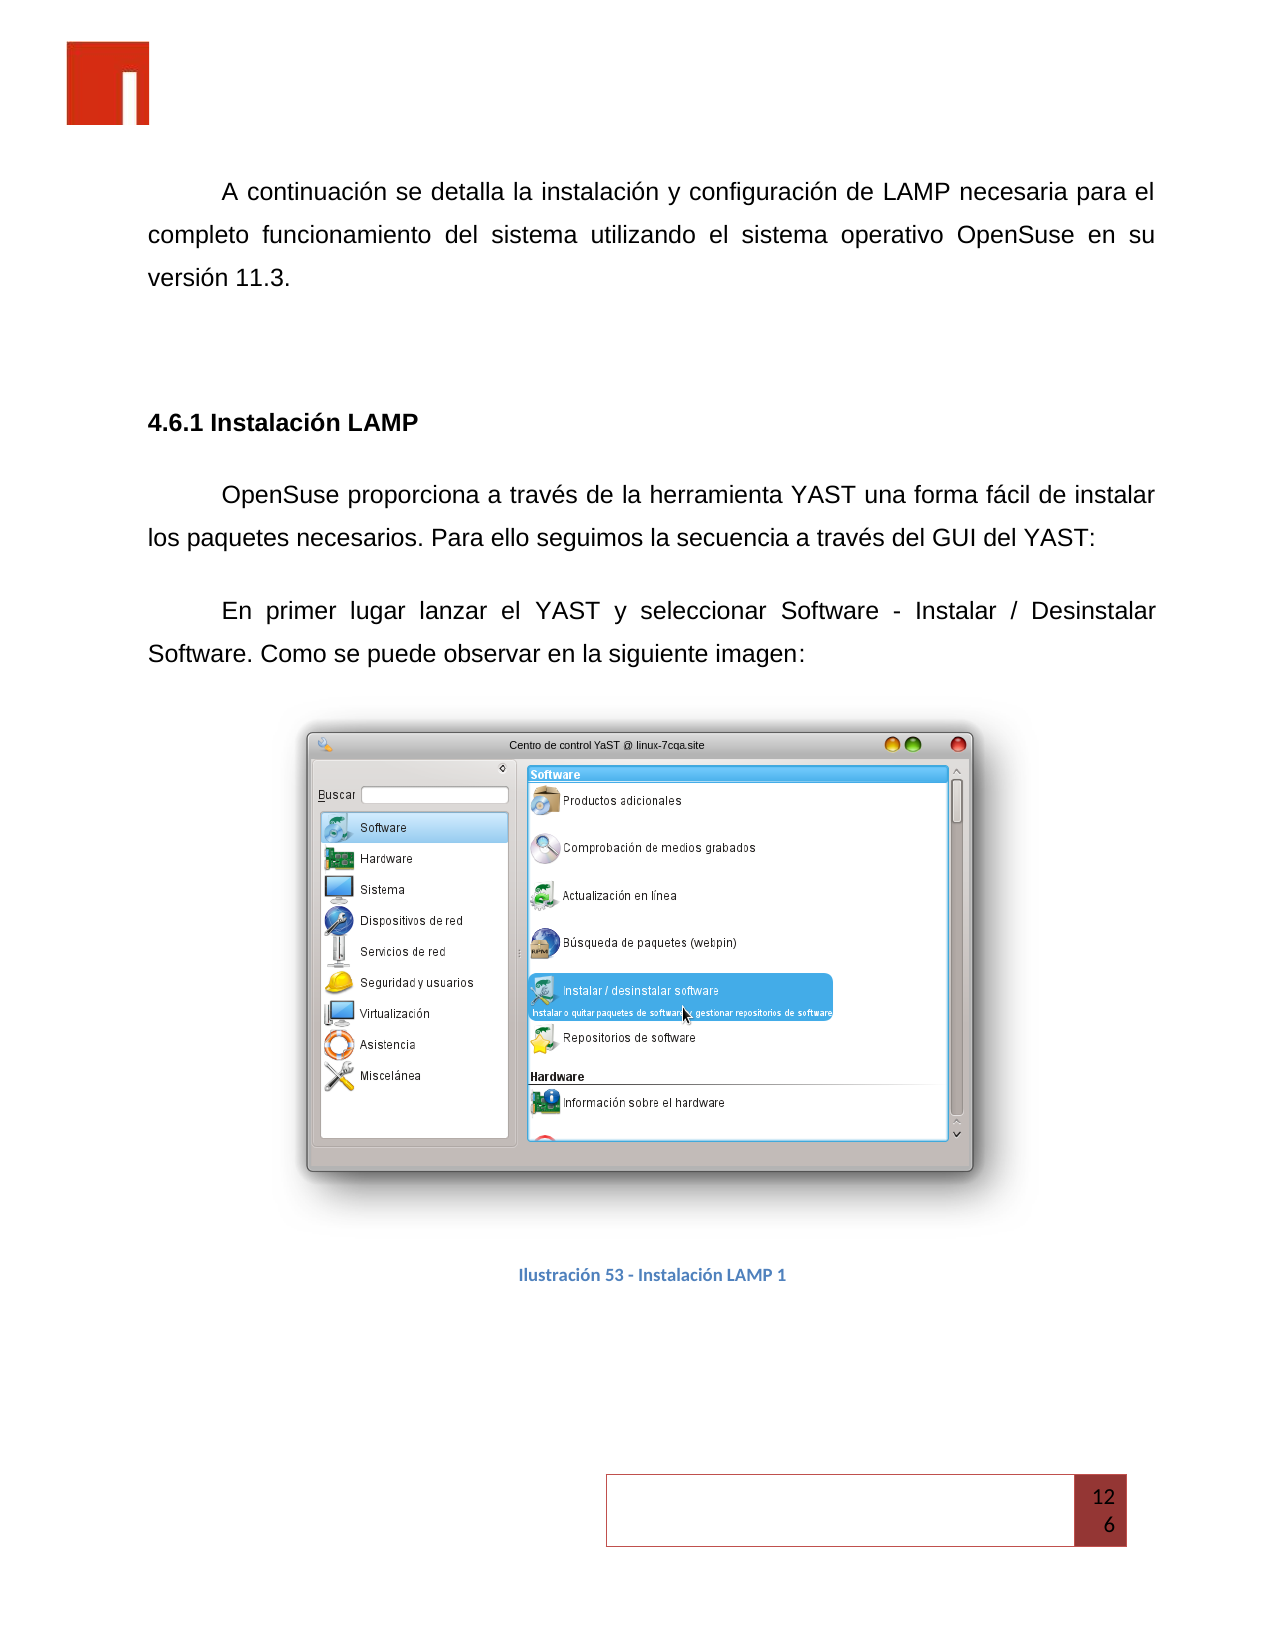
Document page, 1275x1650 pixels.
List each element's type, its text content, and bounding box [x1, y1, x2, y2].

text Ilustración 53 - Instalación LAMP 1 [148, 1263, 1157, 1286]
text A continuación se detalla la instalación y configuración de LAMP necesaria para el completo funcionamiento del sistema utilizando el sistema operativo OpenSuse en su versión 11.3. [148, 177, 1157, 292]
text En primer lugar lanzar el YAST y seleccionar Software - Instalar / Desinstalar Software. Como se puede observar en la siguiente imagen: [148, 596, 1157, 668]
picture [66, 41, 150, 125]
text OpenSuse proporciona a través de la herramienta YAST una forma fácil de instalar los paquetes necesarios. Para ello seguimos la secuencia a través del GUI del YAST: [148, 480, 1157, 552]
subtitle 4.6.1 Instalación LAMP [148, 408, 1157, 437]
picture [294, 718, 985, 1185]
